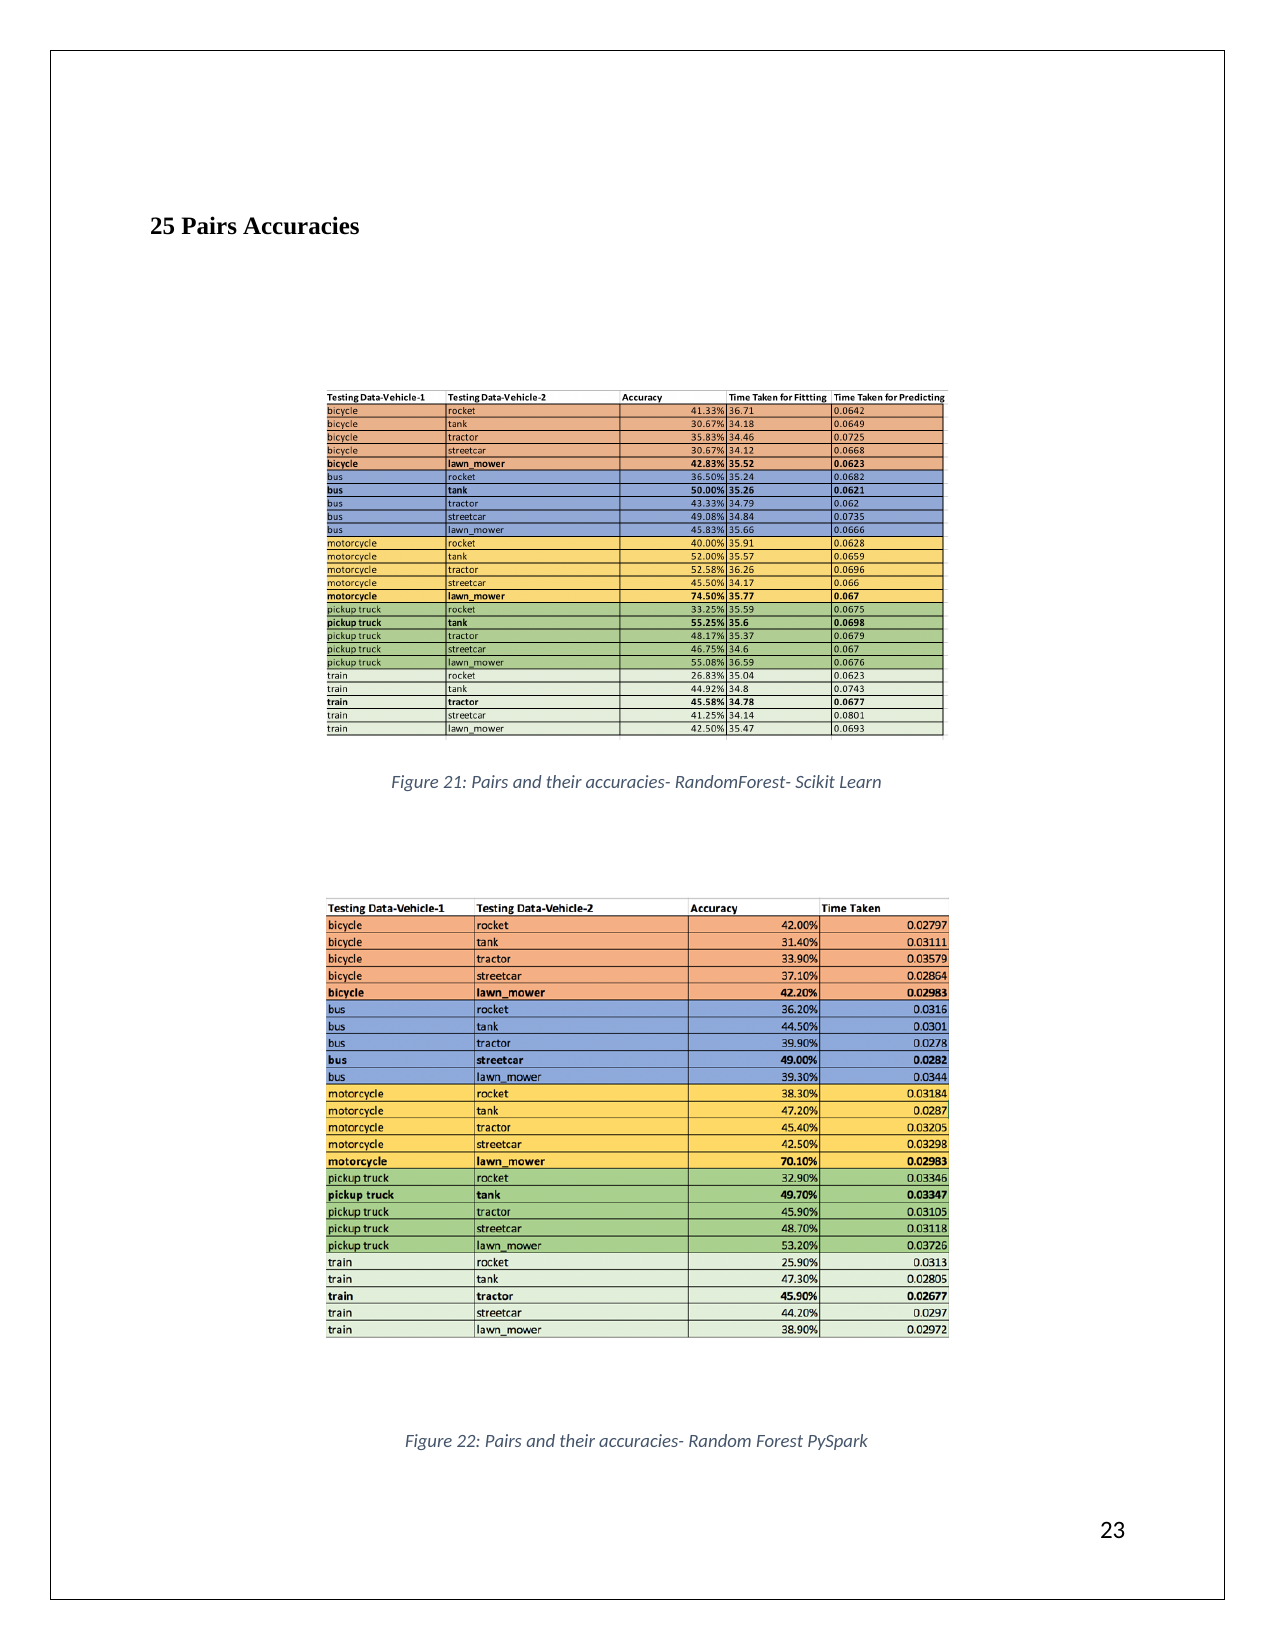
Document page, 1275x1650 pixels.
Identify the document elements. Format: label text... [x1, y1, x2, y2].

text Figure 22: Pairs and their accuracies- Random Forest PySpark [150, 1429, 1125, 1452]
text 25 Pairs Accuracies [150, 211, 1125, 240]
picture [326, 390, 949, 740]
picture [326, 897, 949, 1338]
text Figure 21: Pairs and their accuracies- RandomForest- Scikit Learn [150, 770, 1125, 793]
